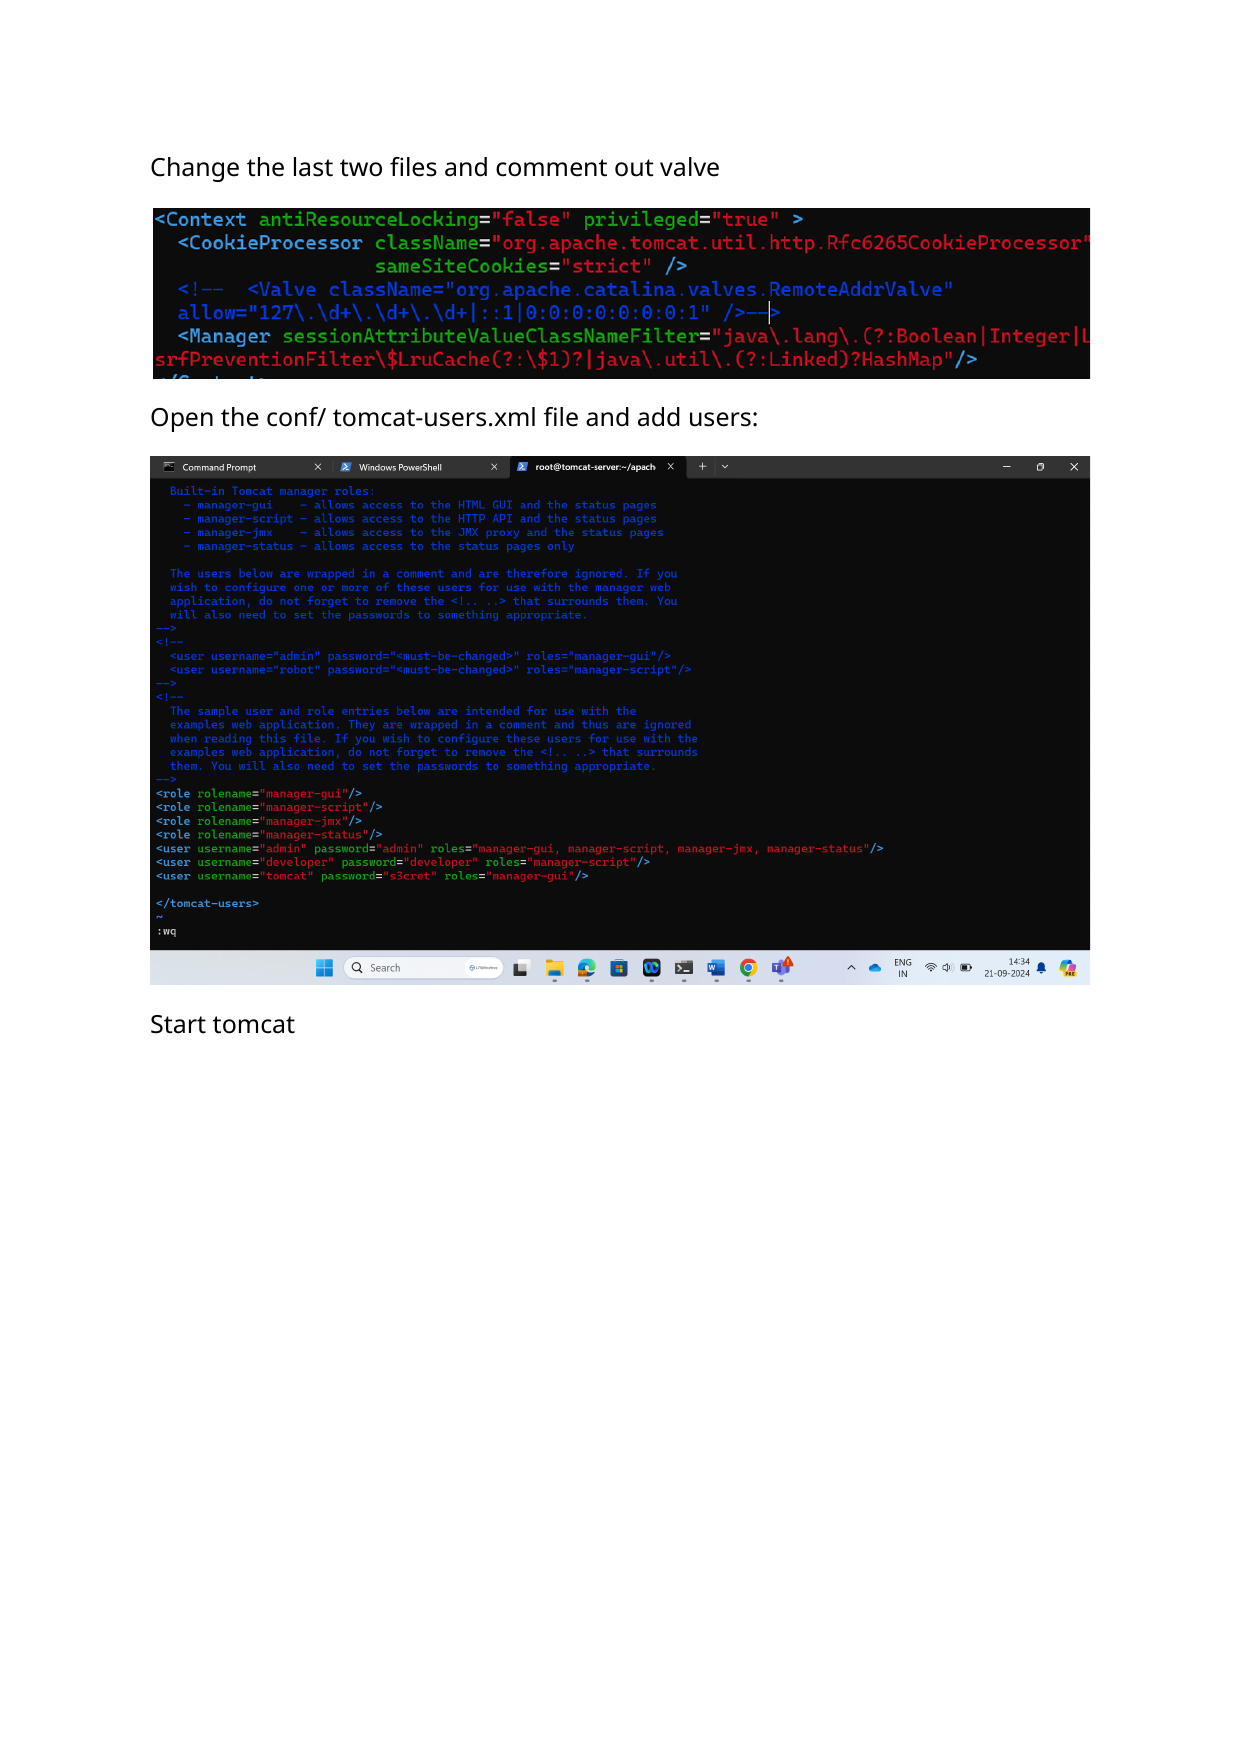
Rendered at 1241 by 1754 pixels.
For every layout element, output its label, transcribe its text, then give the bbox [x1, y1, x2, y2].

text Open the conf/ tomcat-users.xml file and add users: [150, 400, 1090, 434]
text Change the last two files and comment out valve [150, 150, 1090, 184]
picture [150, 456, 1091, 985]
picture [150, 205, 1091, 379]
text Start tomcat [150, 1007, 1090, 1041]
